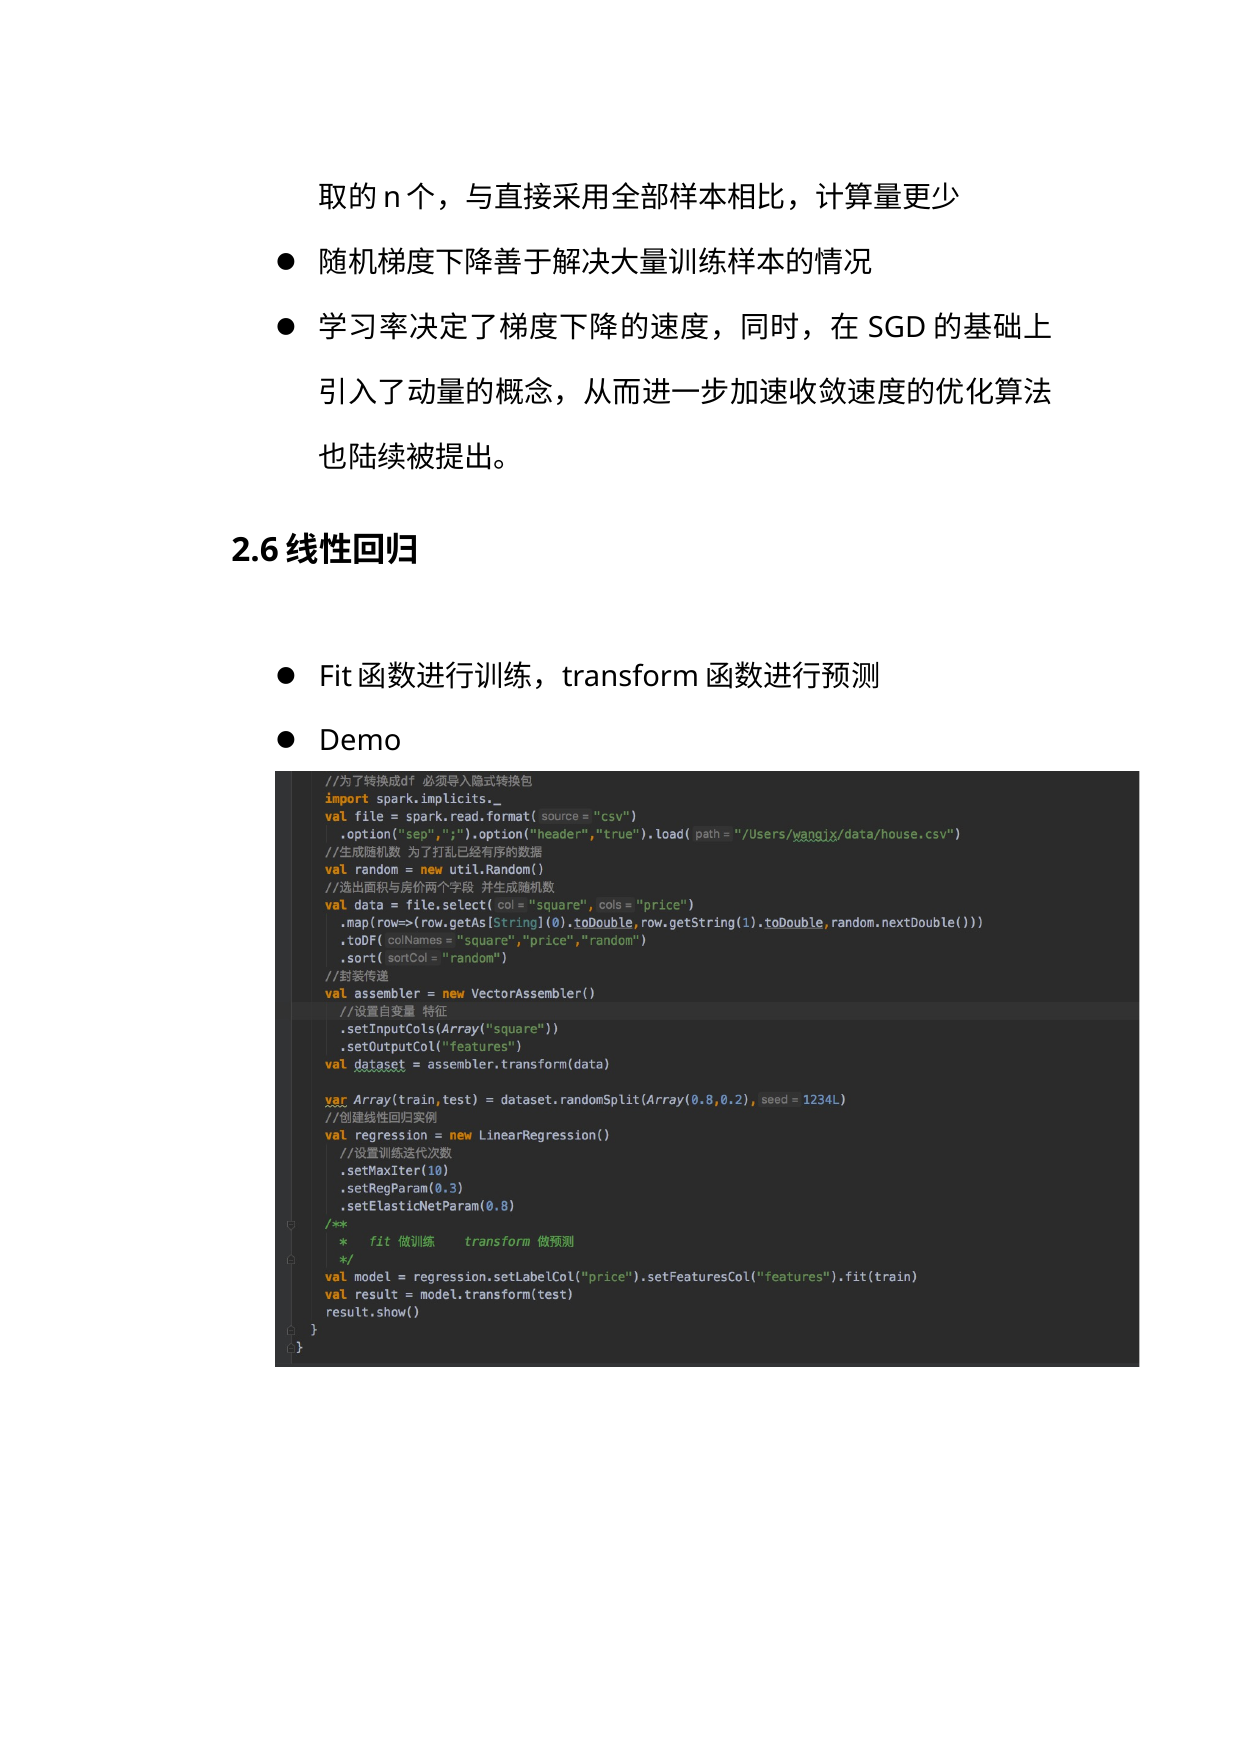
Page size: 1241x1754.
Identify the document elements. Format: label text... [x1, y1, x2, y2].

list Demo [275, 706, 1053, 771]
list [275, 162, 1053, 227]
subtitle 2.6线性回归 [187, 514, 1053, 579]
list 随机梯度下降善于解决大量训练样本的情况 [275, 227, 1053, 292]
list 学习率决定了梯度下降的速度，同时，在SGD的基础上引入了动量的概念，从而进一步加速收敛速度的优化算法也陆续被提出。 [275, 292, 1053, 487]
picture [275, 771, 1140, 1367]
list Fit函数进行训练，transform函数进行预测 [275, 641, 1053, 706]
